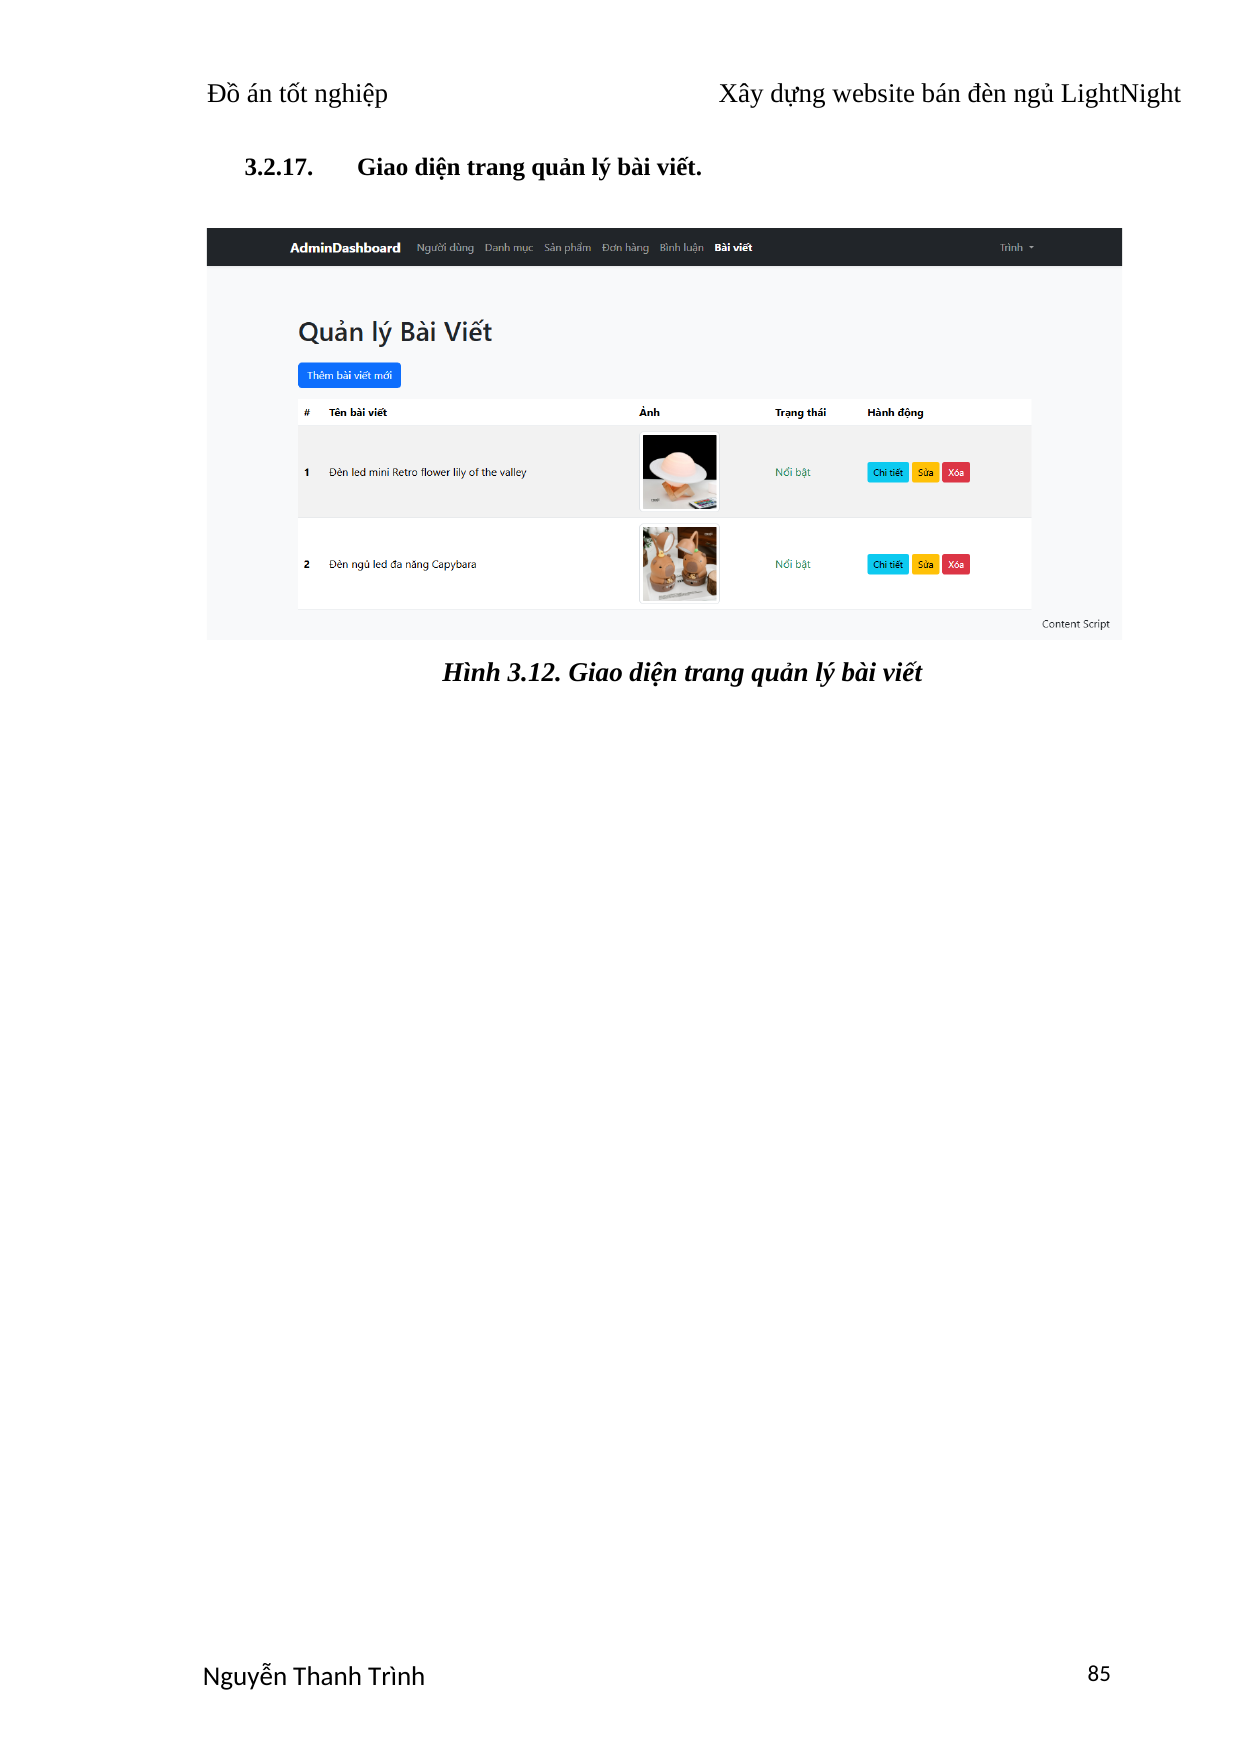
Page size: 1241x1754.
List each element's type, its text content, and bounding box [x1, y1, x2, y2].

picture [206, 228, 1123, 640]
subtitle Giao diện trang quản lý bài viết. [244, 152, 1122, 181]
text Hình 3.12. Giao diện trang quản lý bài viết [244, 657, 1122, 688]
